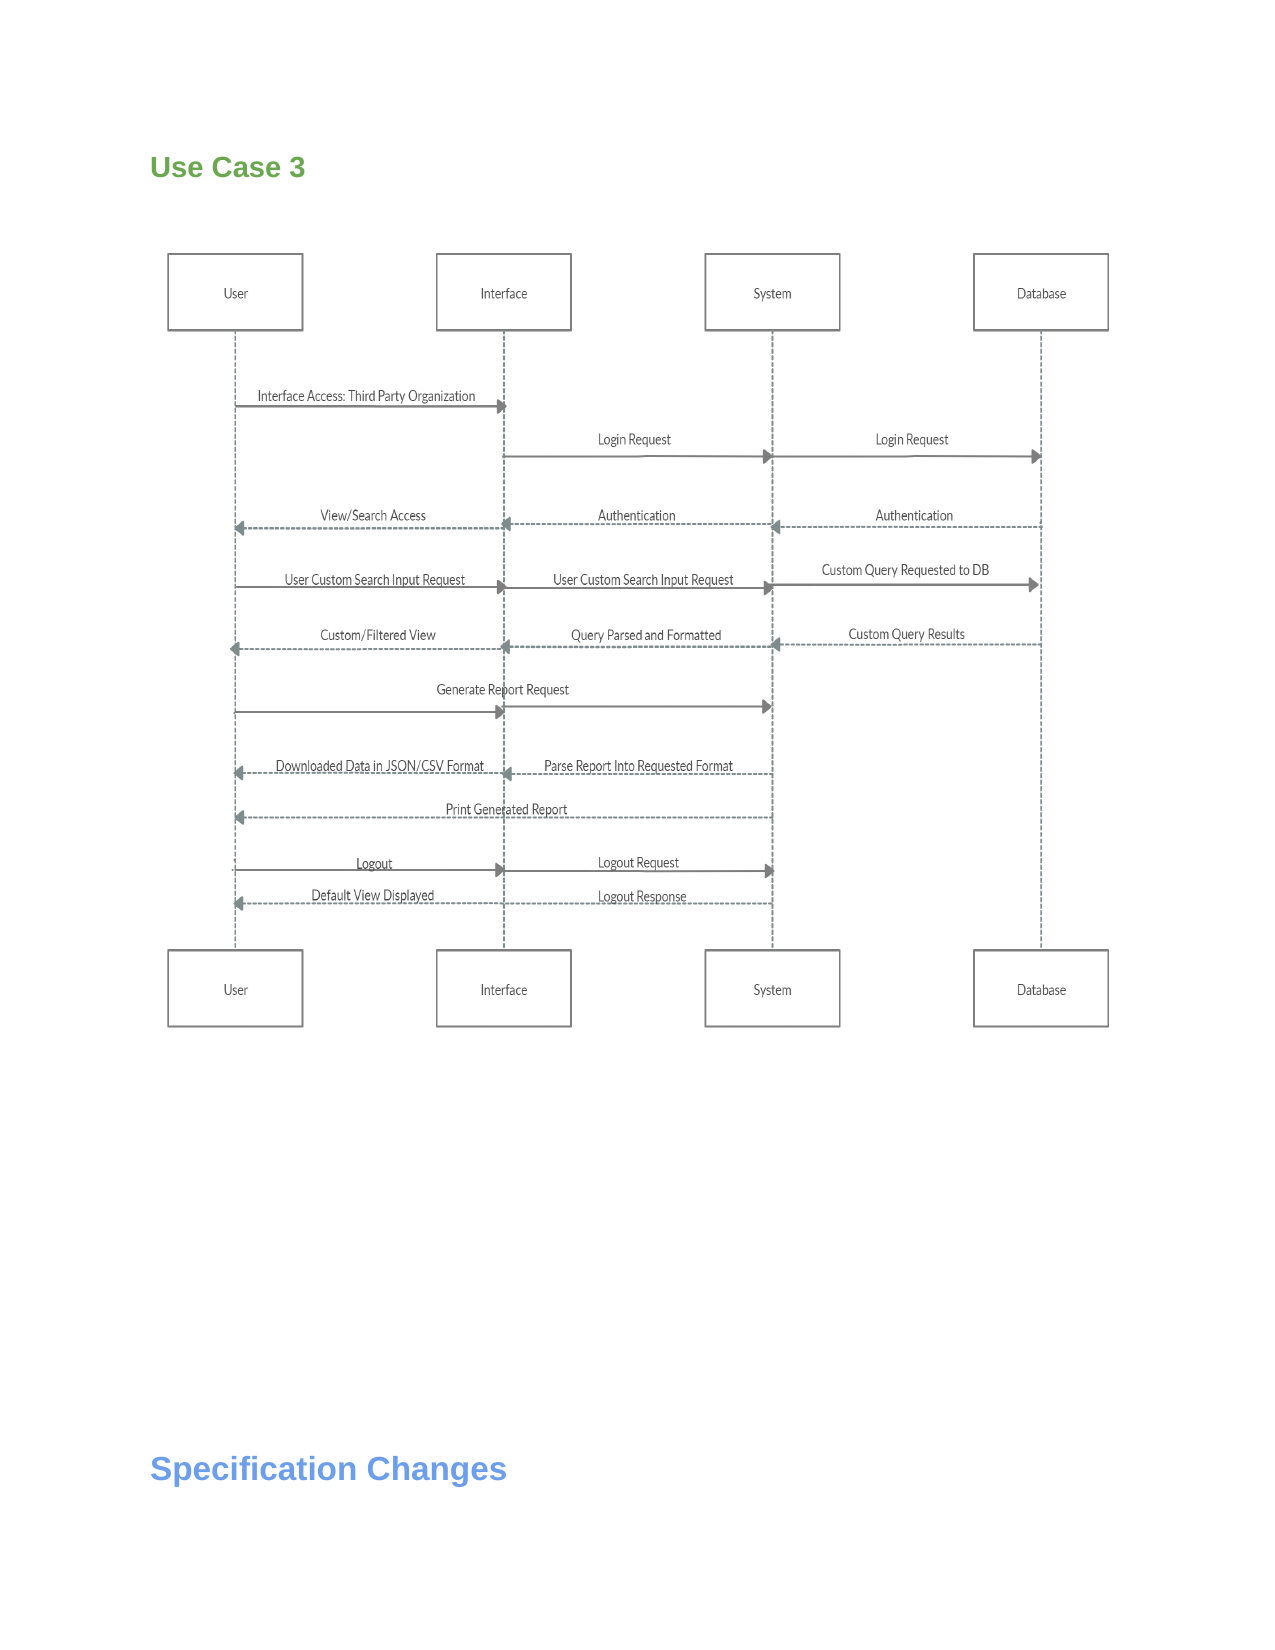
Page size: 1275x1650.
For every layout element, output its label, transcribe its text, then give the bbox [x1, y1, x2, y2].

picture [150, 232, 1125, 1048]
text Specification Changes [150, 1449, 1125, 1487]
text Use Case 3 [150, 150, 1125, 183]
